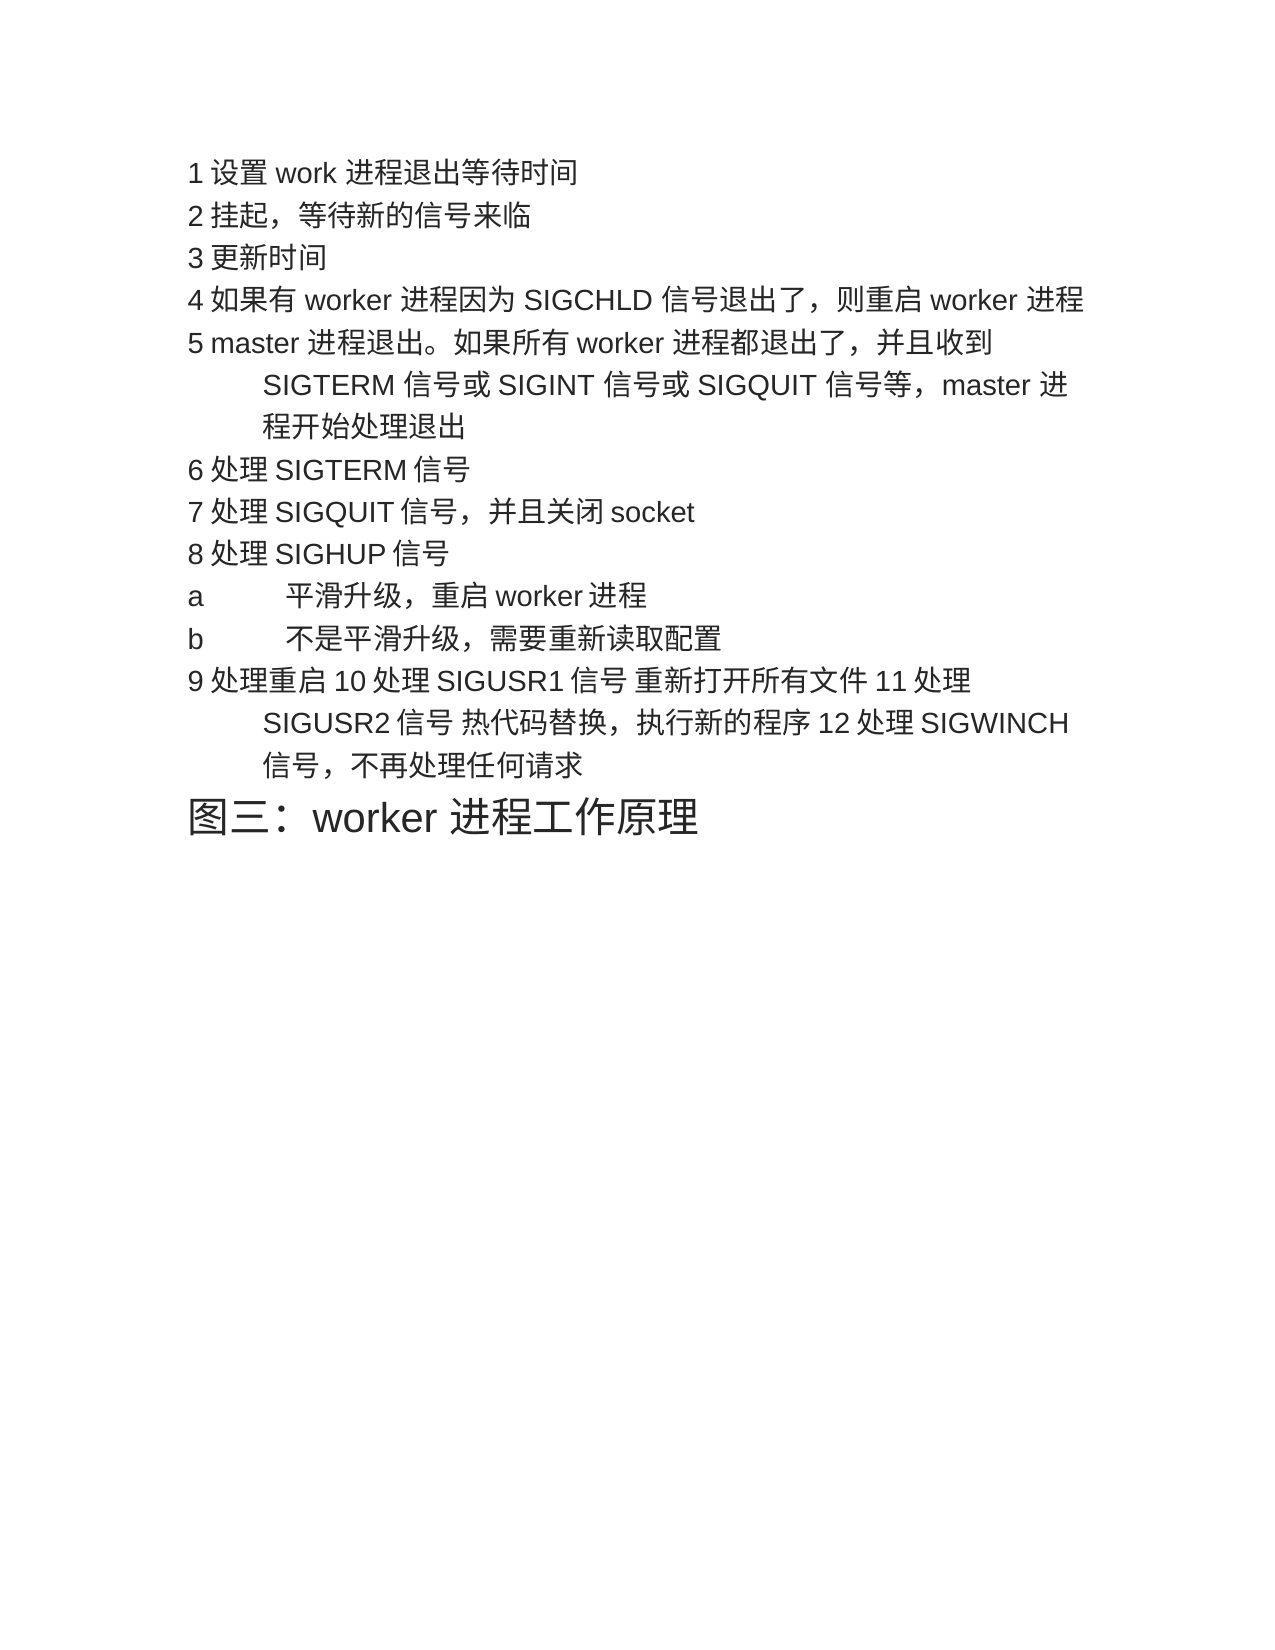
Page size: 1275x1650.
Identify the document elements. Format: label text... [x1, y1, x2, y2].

list 处理SIGQUIT信号，并且关闭socket [187, 488, 1087, 531]
list 处理SIGTERM信号 [187, 446, 1087, 488]
list 不是平滑升级，需要重新读取配置 [187, 615, 1087, 657]
list 挂起，等待新的信号来临 [187, 192, 1087, 234]
text 图三：worker 进程工作原理 [187, 784, 1087, 845]
list 处理SIGHUP信号 [187, 531, 1087, 573]
list 处理重启 10处理SIGUSR1信号 重新打开所有文件 11处理SIGUSR2信号 热代码替换，执行新的程序 12处理SIGWINCH信号，不再处理任何请求 [187, 657, 1087, 784]
list 平滑升级，重启worker进程 [187, 573, 1087, 615]
list 更新时间 [187, 234, 1087, 277]
list master 进程退出。如果所有 worker 进程都退出了，并且收到 SIGTERM 信号或 SIGINT 信号或 SIGQUIT 信号等，master 进程开始处理退出 [187, 319, 1087, 446]
list 设置 work 进程退出等待时间 [187, 150, 1087, 192]
list 如果有 worker 进程因为 SIGCHLD 信号退出了，则重启 worker 进程 [187, 277, 1087, 319]
